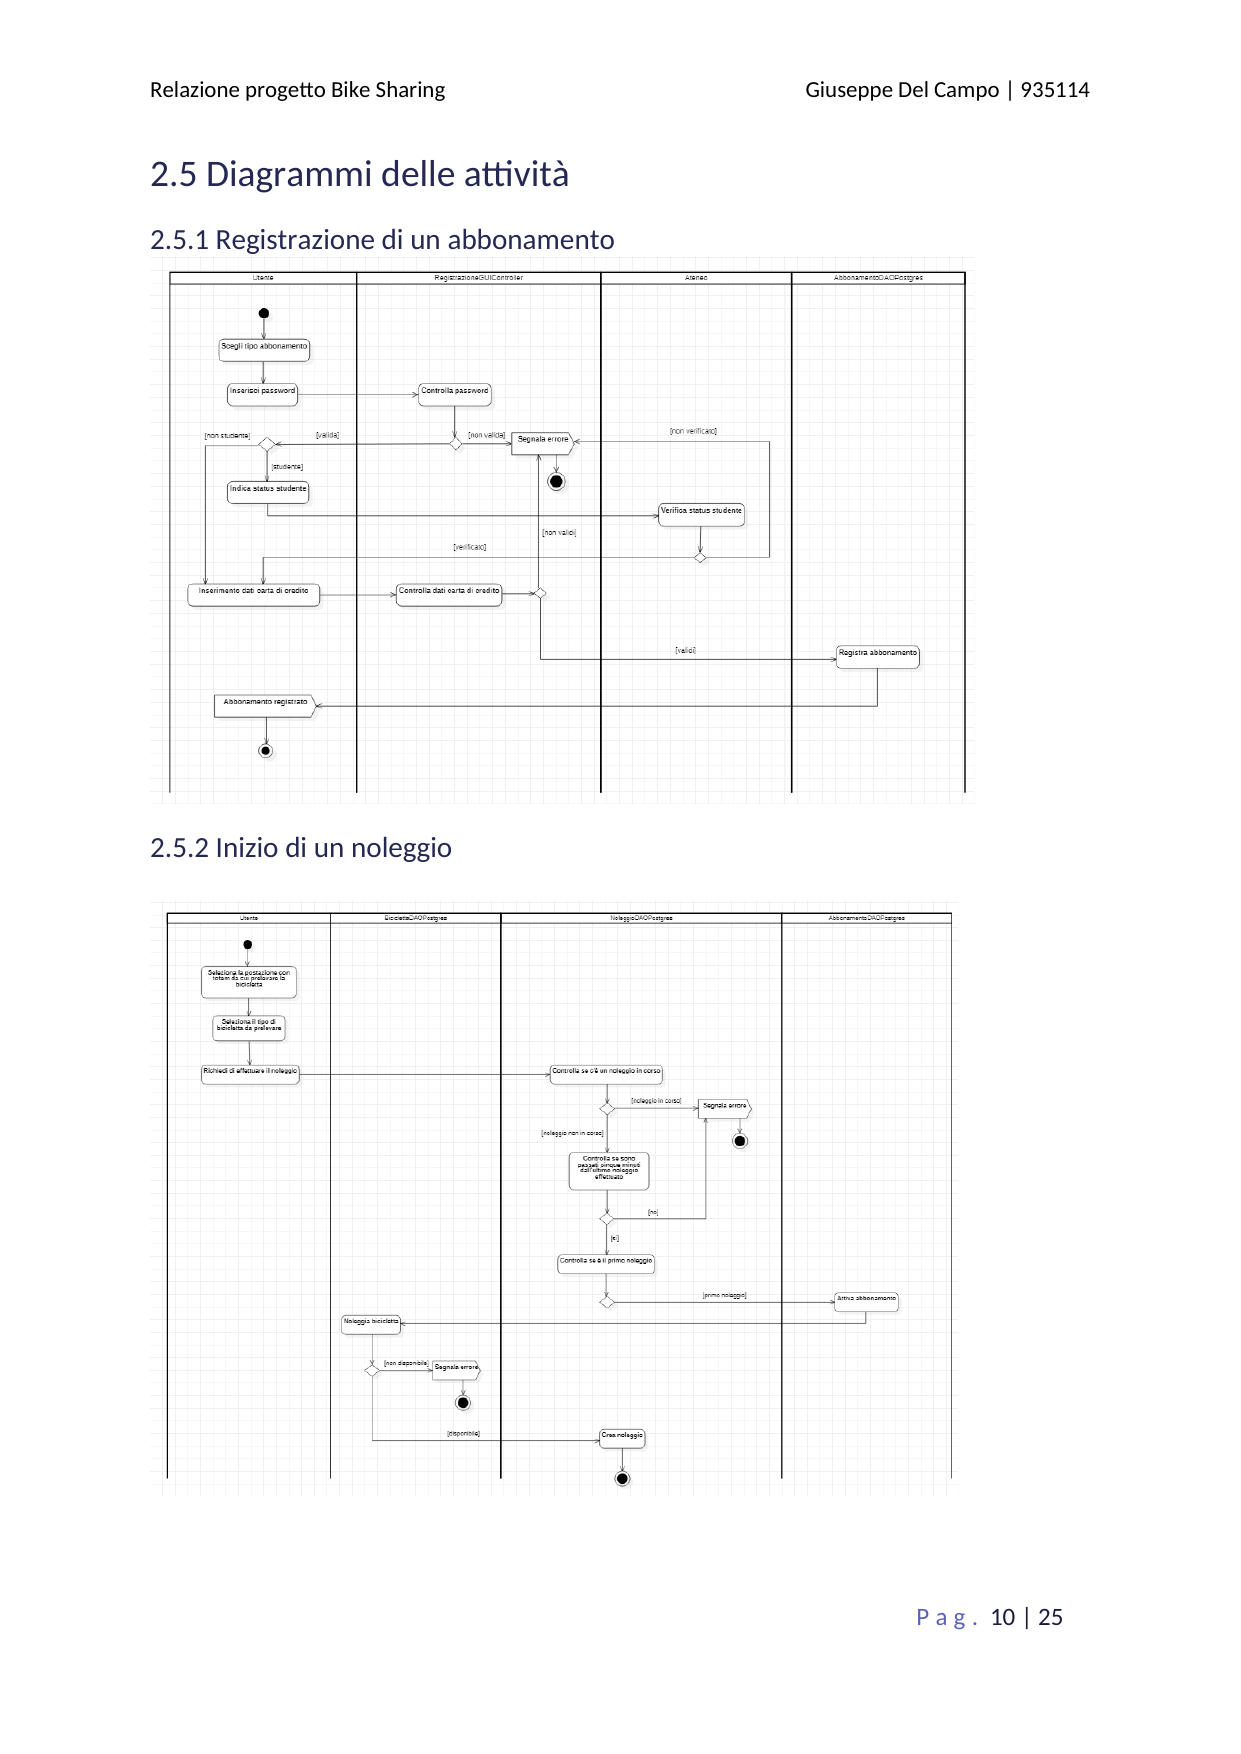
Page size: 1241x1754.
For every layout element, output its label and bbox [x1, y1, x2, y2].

picture [150, 256, 975, 804]
picture [150, 900, 959, 1496]
